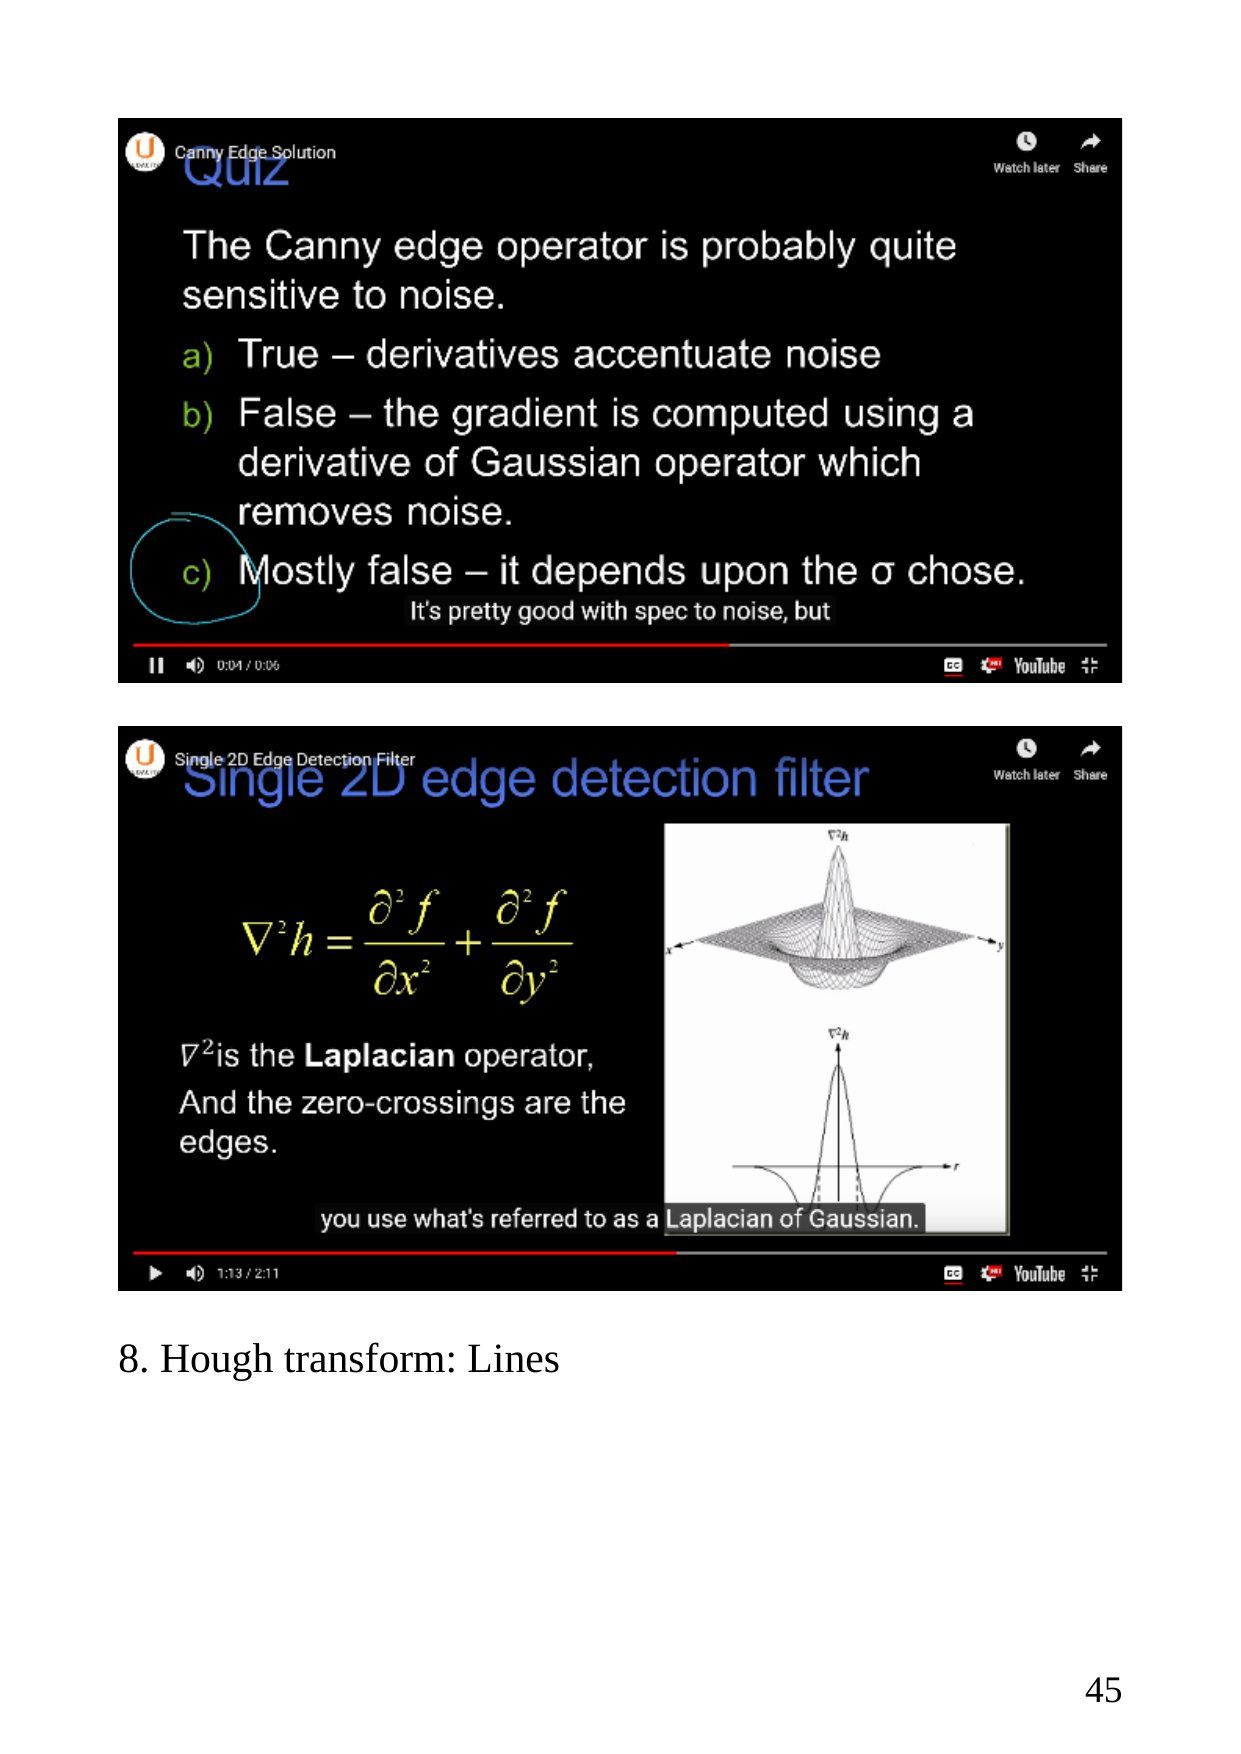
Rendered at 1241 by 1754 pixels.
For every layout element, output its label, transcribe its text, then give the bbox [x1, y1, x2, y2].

picture [118, 118, 1123, 683]
text Hough transform: Lines [118, 1334, 1122, 1382]
picture [118, 726, 1123, 1291]
